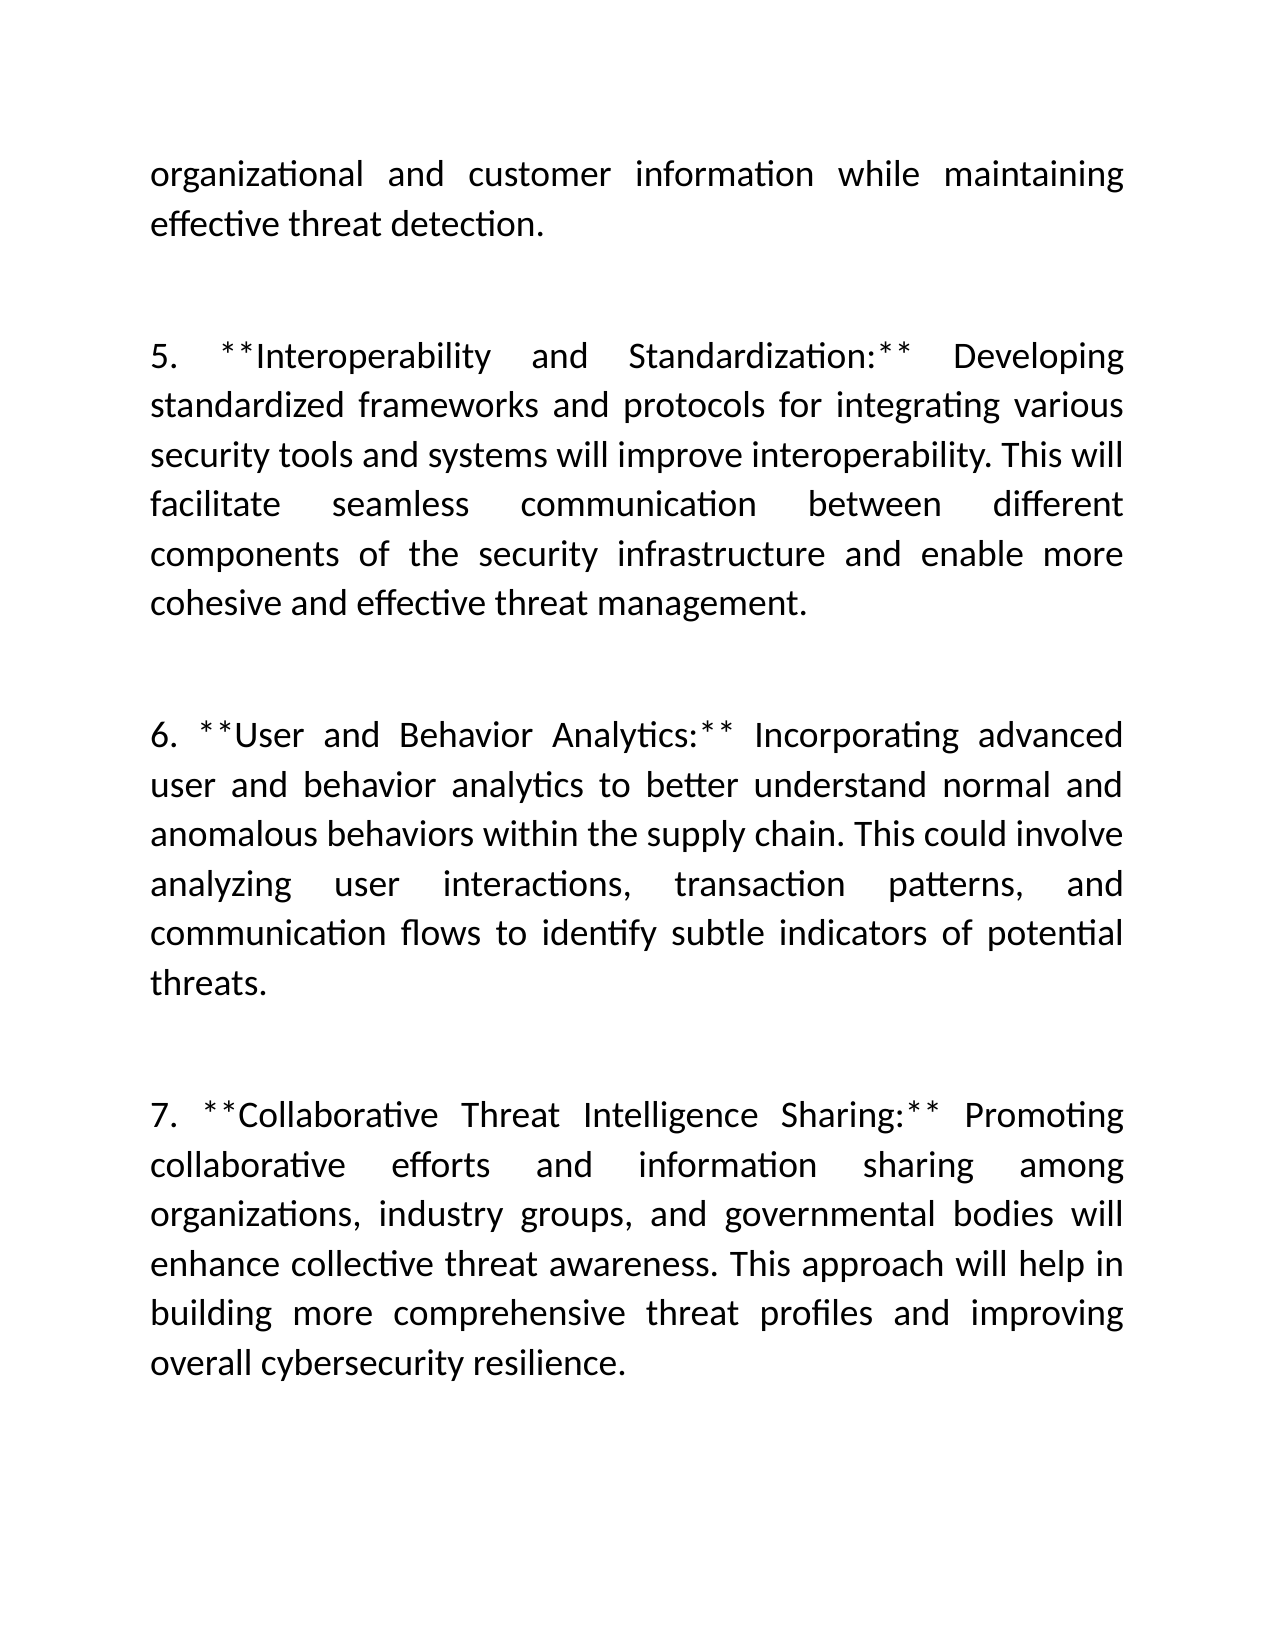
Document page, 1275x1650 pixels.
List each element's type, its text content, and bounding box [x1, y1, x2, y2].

text 5. **Interoperability and Standardization:** Developing standardized frameworks and protocols for integrating various security tools and systems will improve interoperability. This will facilitate seamless communication between different components of the security infrastructure and enable more cohesive and effective threat management. [150, 332, 1125, 625]
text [150, 150, 1125, 245]
text 7. **Collaborative Threat Intelligence Sharing:** Promoting collaborative efforts and information sharing among organizations, industry groups, and governmental bodies will enhance collective threat awareness. This approach will help in building more comprehensive threat profiles and improving overall cybersecurity resilience. [150, 1091, 1125, 1384]
text 6. **User and Behavior Analytics:** Incorporating advanced user and behavior analytics to better understand normal and anomalous behaviors within the supply chain. This could involve analyzing user interactions, transaction patterns, and communication flows to identify subtle indicators of potential threats. [150, 711, 1125, 1005]
